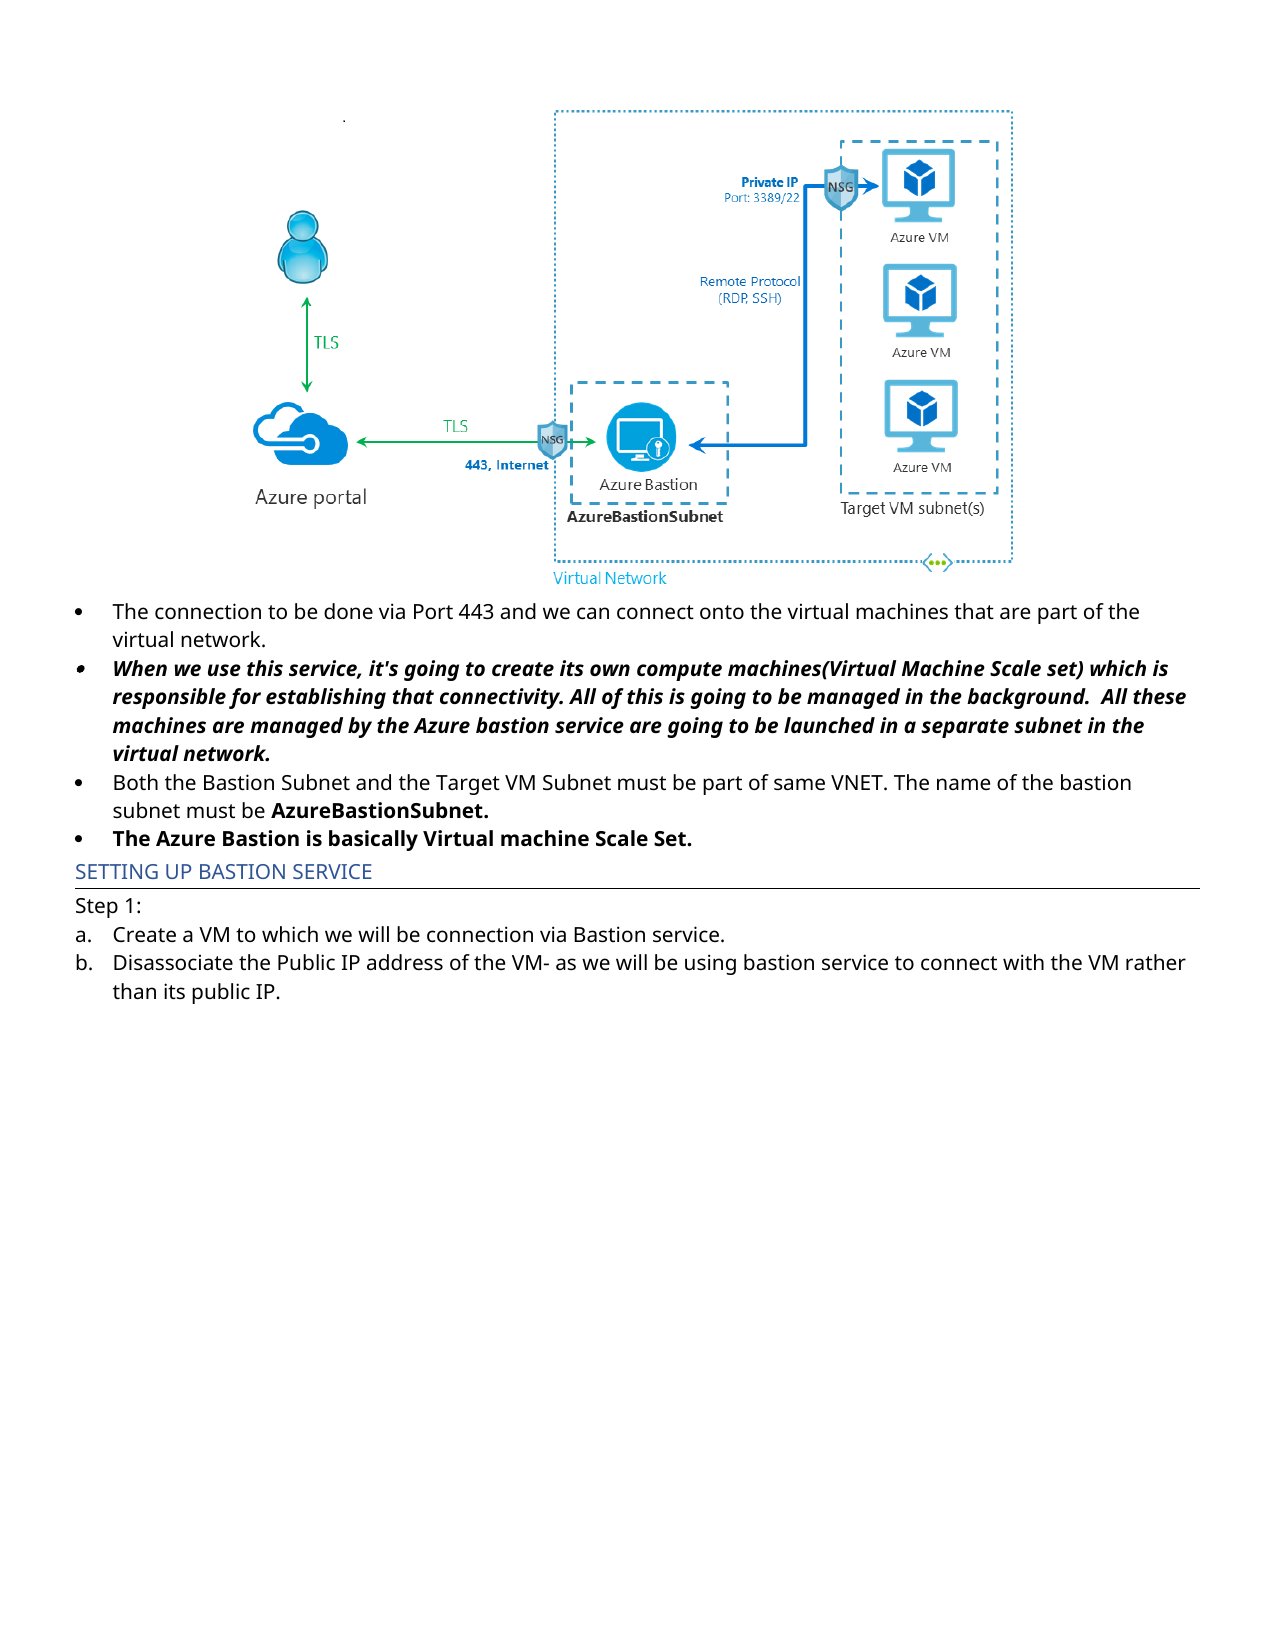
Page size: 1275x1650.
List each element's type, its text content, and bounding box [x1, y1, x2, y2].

list Create a VM to which we will be connection via Bastion service. [75, 920, 1200, 948]
subtitle SETTING UP BASTION SERVICE [75, 857, 1200, 888]
picture [245, 75, 1030, 597]
list The Azure Bastion is basically Virtual machine Scale Set. [75, 824, 1200, 853]
list The connection to be done via Port 443 and we can connect onto the virtual machines that are part of the virtual network. [75, 597, 1200, 654]
text Step 1: [75, 891, 1200, 920]
list Disassociate the Public IP address of the VM- as we will be using bastion service to connect with the VM rather than its public IP. [75, 948, 1200, 1005]
list Both the Bastion Subnet and the Target VM Subnet must be part of same VNET. The name of the bastion subnet must be AzureBastionSubnet. [75, 768, 1200, 824]
list When we use this service, it's going to create its own compute machines(Virtual Machine Scale set) which is responsible for establishing that connectivity. All of this is going to be managed in the background. All these machines are managed by the Azure bastion service are going to be launched in a separate subnet in the virtual network. [75, 654, 1200, 768]
